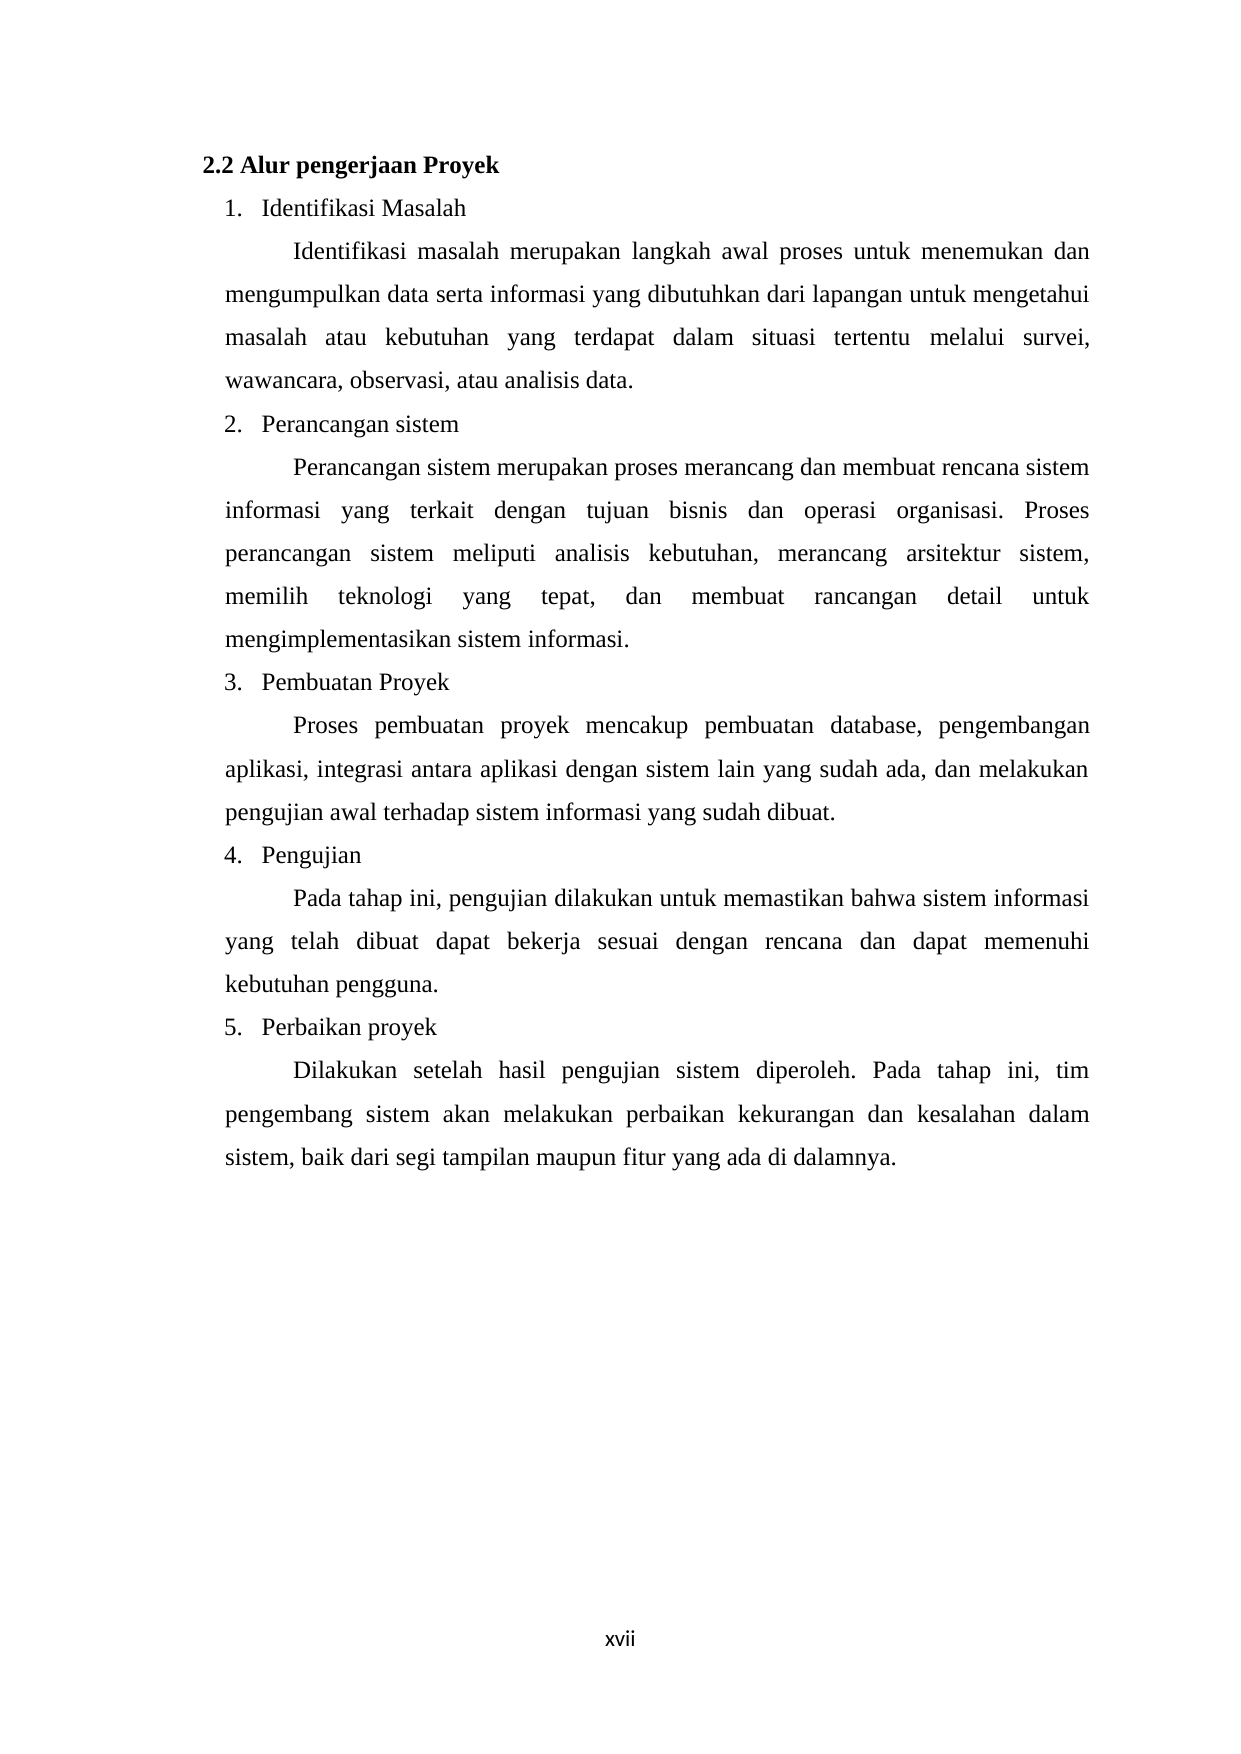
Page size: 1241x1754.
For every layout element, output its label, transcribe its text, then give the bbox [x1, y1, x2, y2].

list Pada tahap ini, pengujian dilakukan untuk memastikan bahwa sistem informasi yang telah dibuat dapat bekerja sesuai dengan rencana dan dapat memenuhi kebutuhan pengguna. [225, 883, 1090, 998]
list Pembuatan Proyek [224, 667, 1090, 696]
list Dilakukan setelah hasil pengujian sistem diperoleh. Pada tahap ini, tim pengembang sistem akan melakukan perbaikan kekurangan dan kesalahan dalam sistem, baik dari segi tampilan maupun fitur yang ada di dalamnya. [225, 1056, 1090, 1171]
list Perancangan sistem [224, 409, 1090, 437]
text Alur pengerjaan Proyek [202, 150, 1090, 179]
list Proses pembuatan proyek mencakup pembuatan database, pengembangan aplikasi, integrasi antara aplikasi dengan sistem lain yang sudah ada, dan melakukan pengujian awal terhadap sistem informasi yang sudah dibuat. [225, 711, 1090, 826]
list Pengujian [224, 840, 1090, 869]
list Perancangan sistem merupakan proses merancang dan membuat rencana sistem informasi yang terkait dengan tujuan bisnis dan operasi organisasi. Proses perancangan sistem meliputi analisis kebutuhan, merancang arsitektur sistem, memilih teknologi yang tepat, dan membuat rancangan detail untuk mengimplementasikan sistem informasi. [225, 452, 1090, 653]
list Identifikasi Masalah [224, 193, 1090, 222]
list Identifikasi masalah merupakan langkah awal proses untuk menemukan dan mengumpulkan data serta informasi yang dibutuhkan dari lapangan untuk mengetahui masalah atau kebutuhan yang terdapat dalam situasi tertentu melalui survei, wawancara, observasi, atau analisis data. [225, 236, 1090, 394]
list Perbaikan proyek [224, 1012, 1090, 1041]
